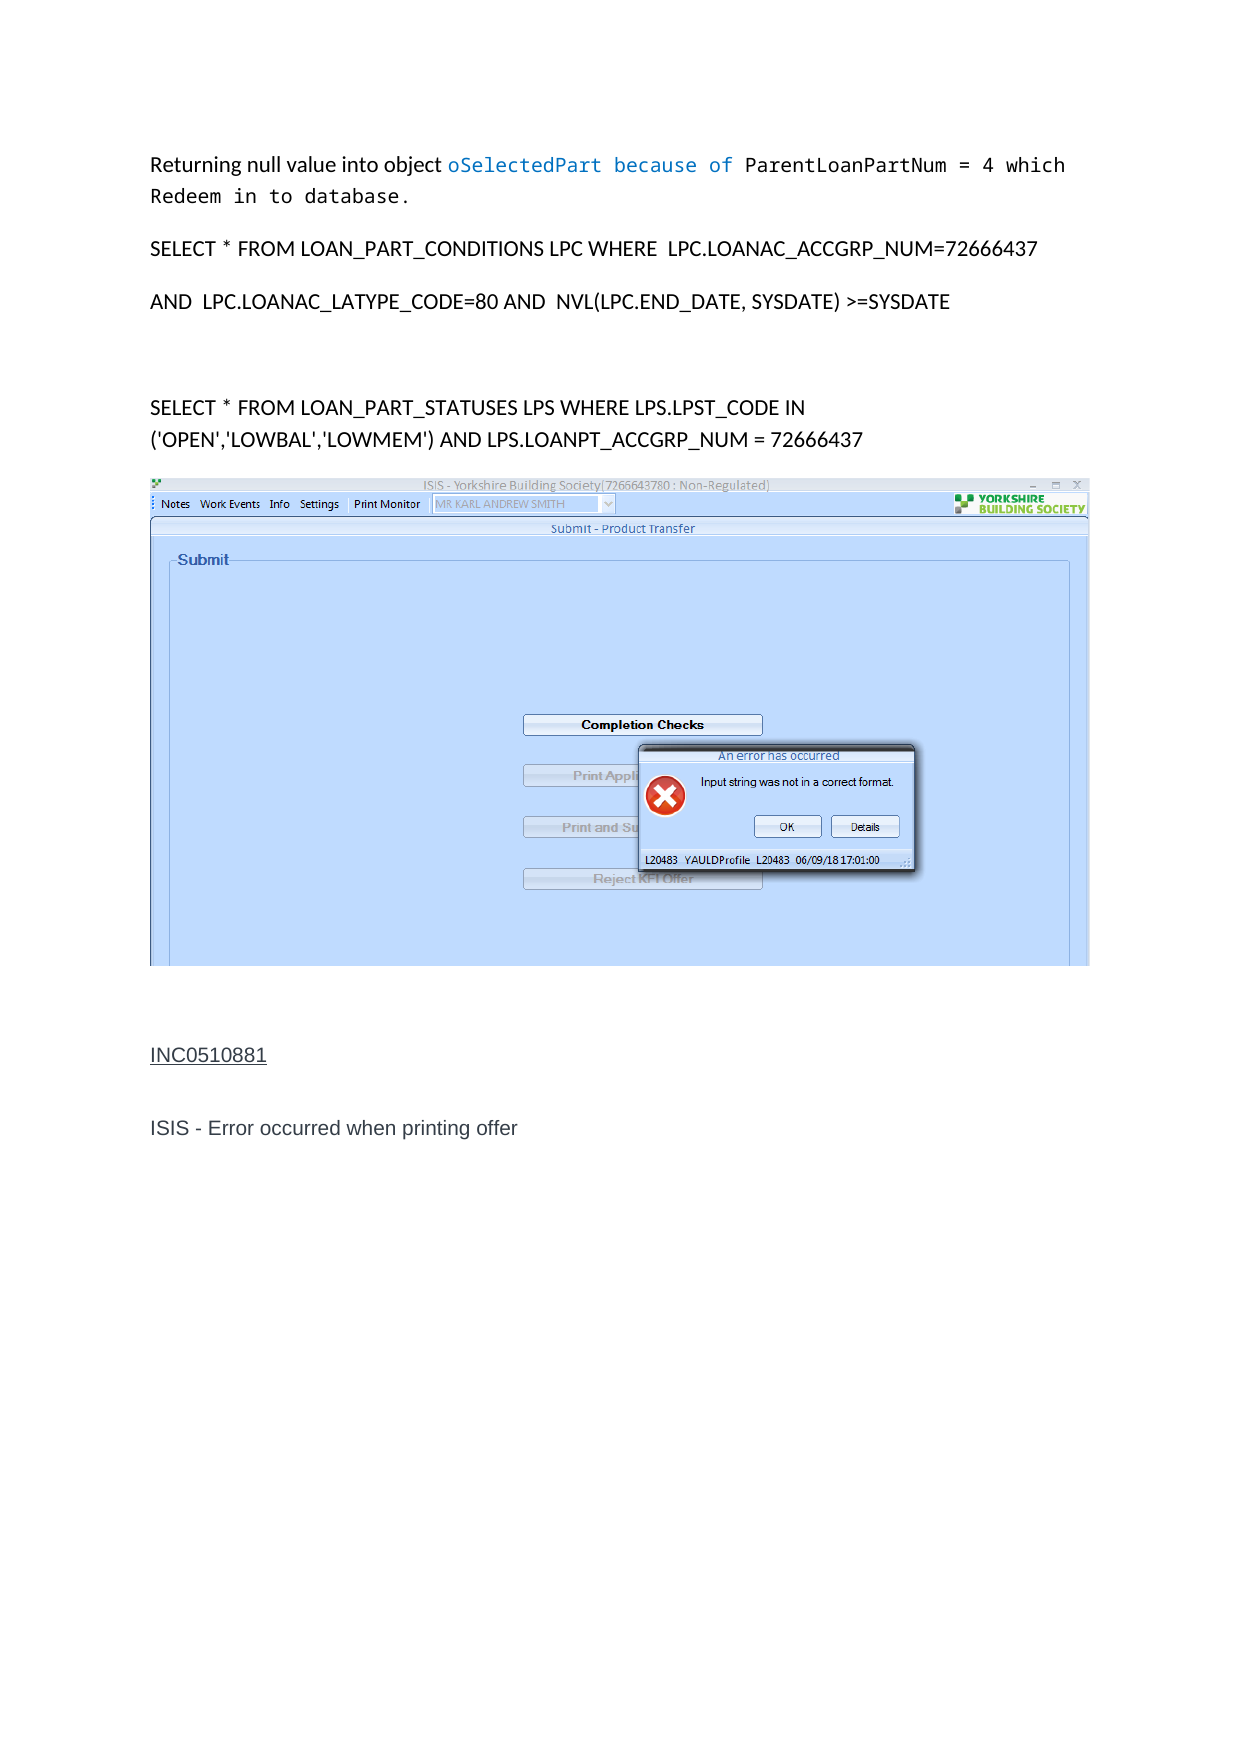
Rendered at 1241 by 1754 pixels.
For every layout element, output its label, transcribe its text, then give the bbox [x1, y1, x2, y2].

text ISIS - Error occurred when printing offer [150, 1092, 1090, 1139]
text AND LPC.LOANAC_LATYPE_CODE=80 AND NVL(LPC.END_DATE, SYSDATE) >=SYSDATE [150, 287, 1090, 315]
picture [150, 478, 1090, 966]
text INC0510881 [150, 1043, 1090, 1067]
text Returning null value into object oSelectedPart because of ParentLoanPartNum = 4 which Redeem in to database. [150, 150, 1090, 209]
text SELECT * FROM LOAN_PART_STATUSES LPS WHERE LPS.LPST_CODE IN ('OPEN','LOWBAL','LOWMEM') AND LPS.LOANPT_ACCGRP_NUM = 72666437 [150, 393, 1090, 453]
text SELECT * FROM LOAN_PART_CONDITIONS LPC WHERE LPC.LOANAC_ACCGRP_NUM=72666437 [150, 234, 1090, 262]
